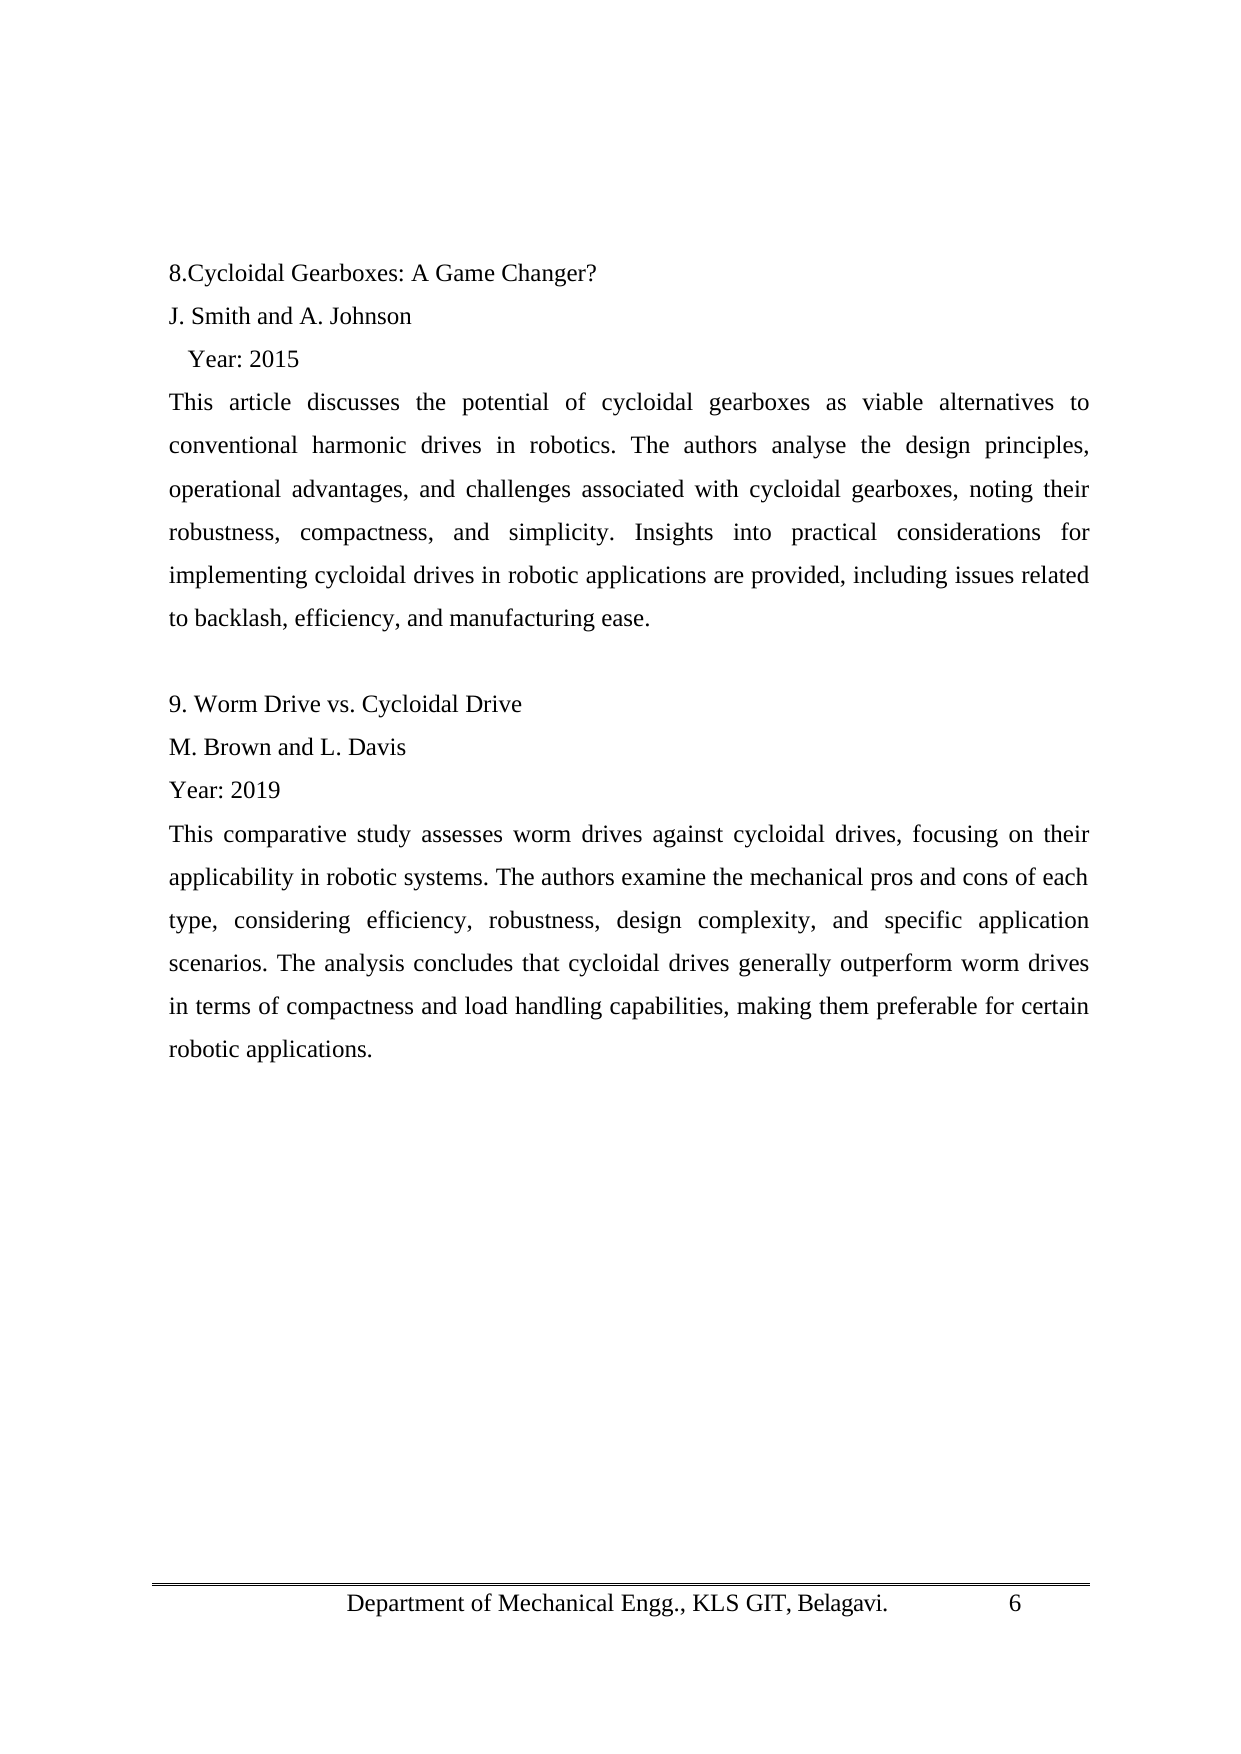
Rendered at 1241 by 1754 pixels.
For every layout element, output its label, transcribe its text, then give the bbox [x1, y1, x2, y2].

text 9. Worm Drive vs. Cycloidal Drive [169, 689, 1090, 718]
text Year: 2019 This comparative study assesses worm drives against cycloidal drives, focusing on their applicability in robotic systems. The authors examine the mechanical pros and cons of each type, considering efficiency, robustness, design complexity, and specific application scenarios. The analysis concludes that cycloidal drives generally outperform worm drives in terms of compactness and load handling capabilities, making them preferable for certain robotic applications. [169, 776, 1090, 1063]
text J. Smith and A. Johnson Year: 2015 This article discusses the potential of cycloidal gearboxes as viable alternatives to conventional harmonic drives in robotics. The authors analyse the design principles, operational advantages, and challenges associated with cycloidal gearboxes, noting their robustness, compactness, and simplicity. Insights into practical considerations for implementing cycloidal drives in robotic applications are provided, including issues related to backlash, efficiency, and manufacturing ease. [169, 301, 1090, 632]
text 8.Cycloidal Gearboxes: A Game Changer? [169, 258, 1090, 287]
text M. Brown and L. Davis [169, 732, 1090, 761]
